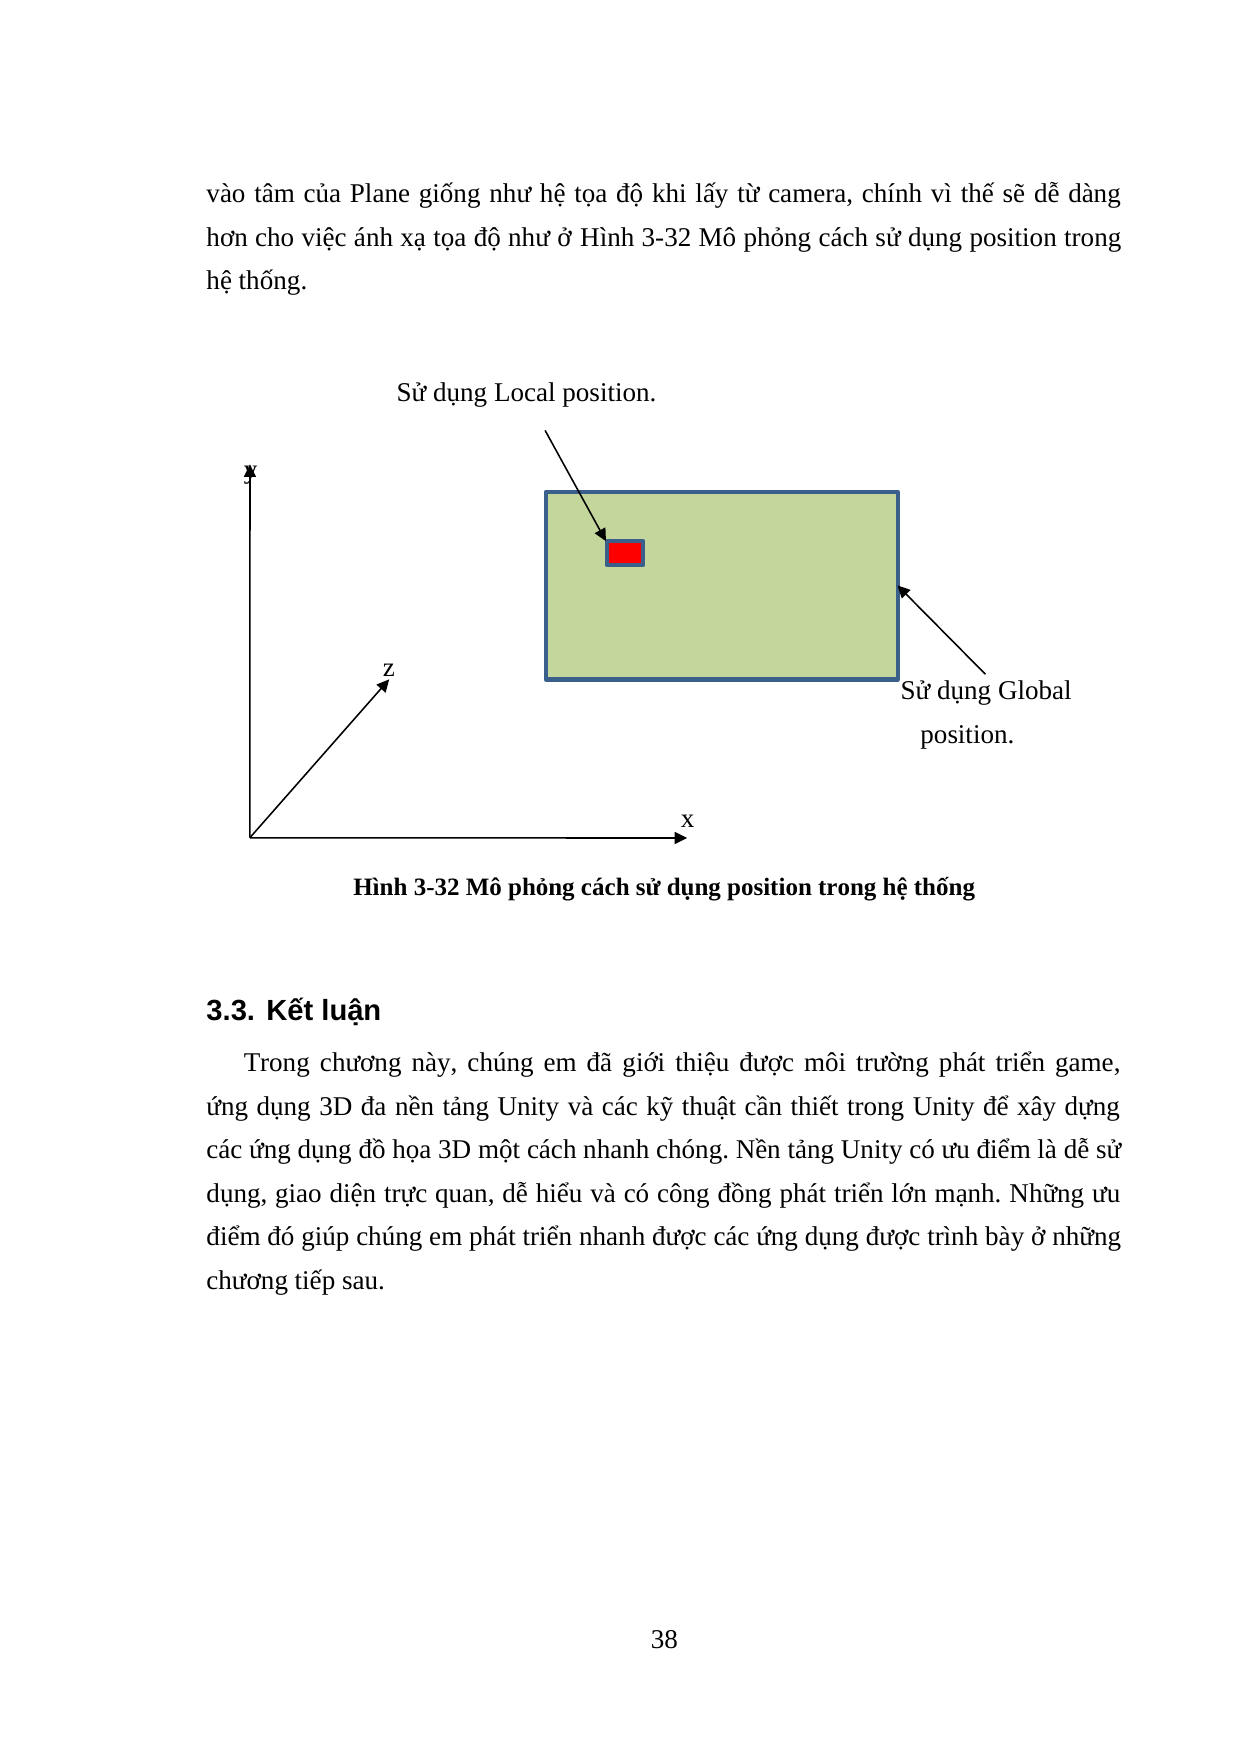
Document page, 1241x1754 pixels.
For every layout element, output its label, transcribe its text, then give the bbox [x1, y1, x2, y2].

subtitle Kết luận [206, 993, 1122, 1027]
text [206, 177, 1122, 295]
text Trong chương này, chúng em đã giới thiệu được môi trường phát triển game, ứng dụng 3D đa nền tảng Unity và các kỹ thuật cần thiết trong Unity để xây dựng các ứng dụng đồ họa 3D một cách nhanh chóng. Nền tảng Unity có ưu điểm là dễ sử dụng, giao diện trực quan, dễ hiểu và có công đồng phát triển lớn mạnh. Những ưu điểm đó giúp chúng em phát triển nhanh được các ứng dụng được trình bày ở những chương tiếp sau. [206, 1046, 1122, 1295]
